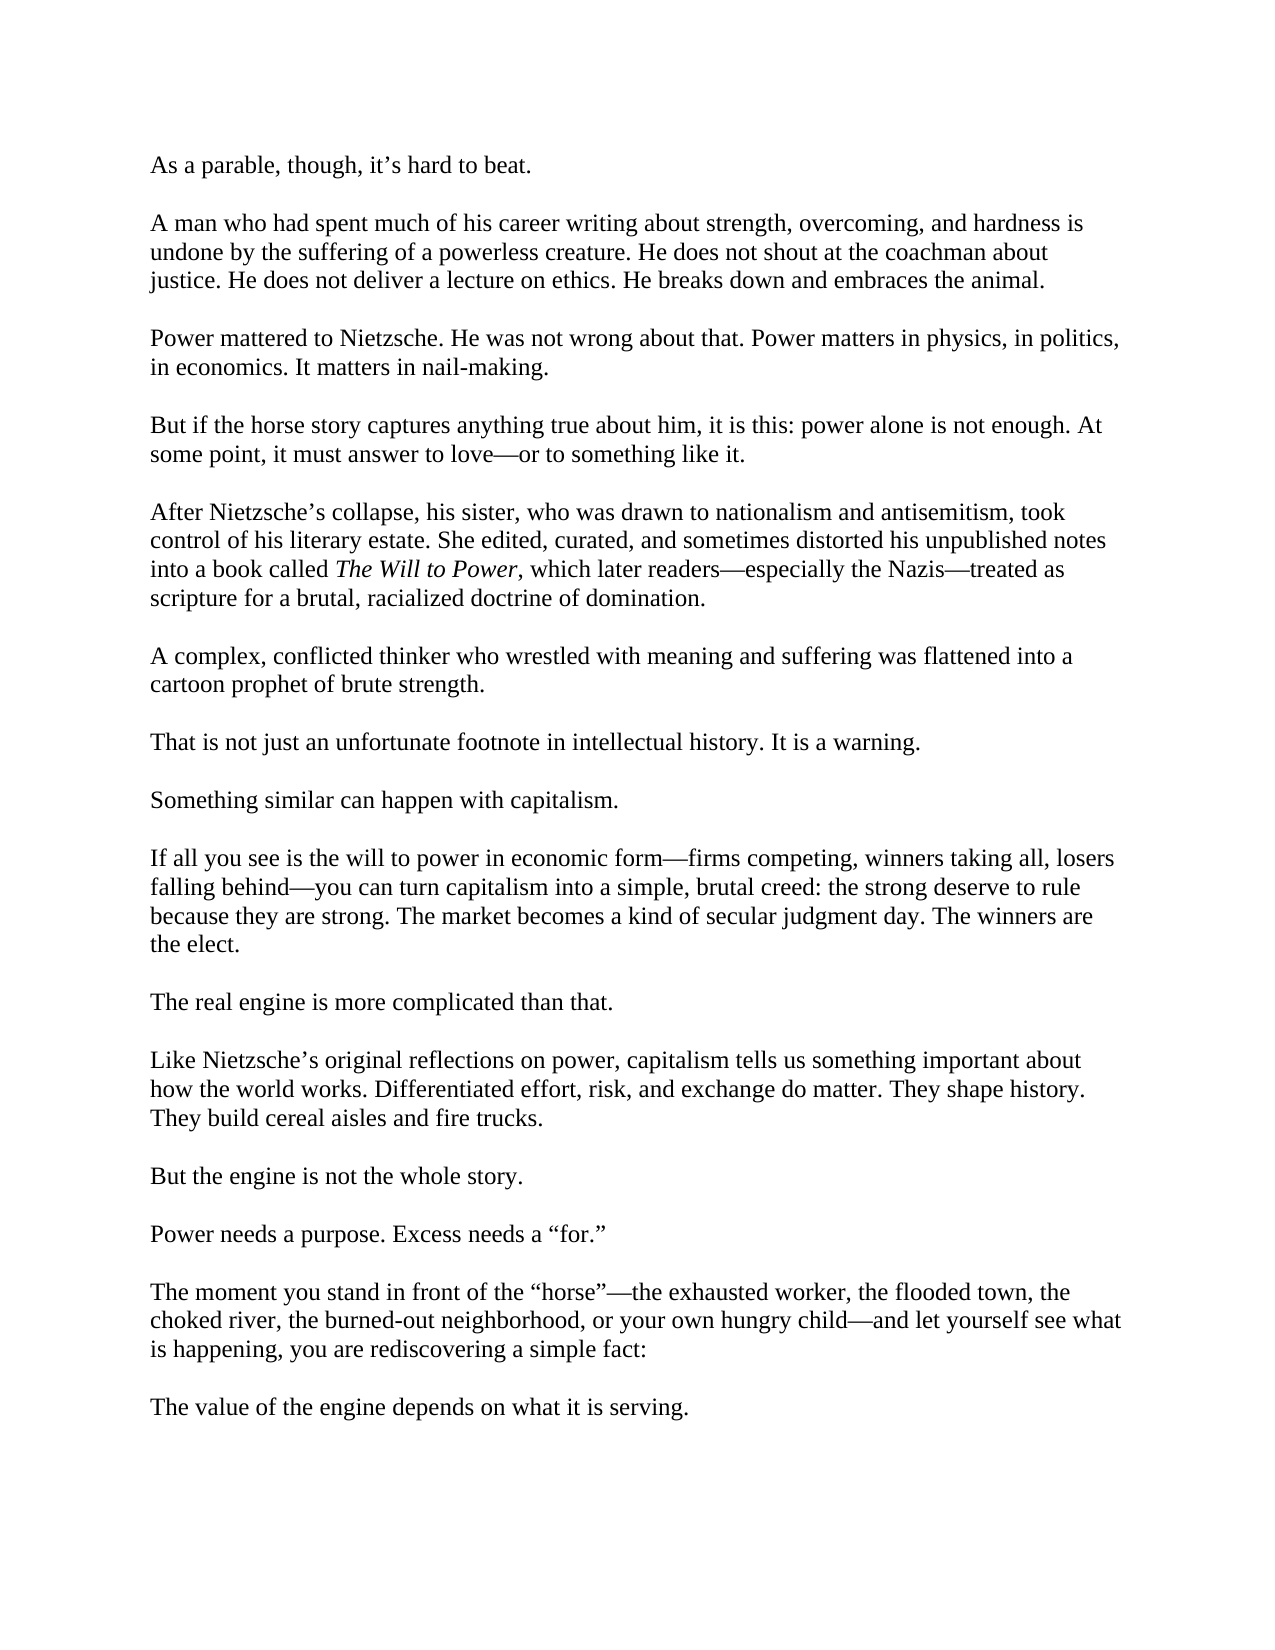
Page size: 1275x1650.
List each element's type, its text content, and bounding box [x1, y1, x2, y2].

text Power needs a purpose. Excess needs a “for.” [150, 1219, 1125, 1247]
text The value of the engine depends on what it is serving. [150, 1392, 1125, 1421]
text If all you see is the will to power in economic form—firms competing, winners taking all, losers falling behind—you can turn capitalism into a simple, brutal creed: the strong deserve to rule because they are strong. The market becomes a kind of secular judgment day. The winners are the elect. [150, 843, 1125, 958]
text After Nietzsche’s collapse, his sister, who was drawn to nationalism and antisemitism, took control of his literary estate. She edited, curated, and sometimes distorted his unpublished notes into a book called The Will to Power, which later readers—especially the Nazis—treated as scripture for a brutal, racialized doctrine of domination. [150, 497, 1125, 612]
text The real engine is more complicated than that. [150, 987, 1125, 1016]
text That is not just an unfortunate footnote in intellectual history. It is a warning. [150, 727, 1125, 756]
text The moment you stand in front of the “horse”—the exhausted worker, the flooded town, the choked river, the burned-out neighborhood, or your own hungry child—and let yourself see what is happening, you are rediscovering a simple fact: [150, 1277, 1125, 1363]
text A man who had spent much of his career writing about strength, overcoming, and hardness is undone by the suffering of a powerless creature. He does not shout at the coachman about justice. He does not deliver a lecture on ethics. He breaks down and embraces the animal. [150, 208, 1125, 294]
text Power mattered to Nietzsche. He was not wrong about that. Power matters in physics, in politics, in economics. It matters in nail-making. [150, 323, 1125, 381]
text Something similar can happen with capitalism. [150, 785, 1125, 814]
text As a parable, though, it’s hard to beat. [150, 150, 1125, 179]
text Like Nietzsche’s original reflections on power, capitalism tells us something important about how the world works. Differentiated effort, risk, and exchange do matter. They shape history. They build cereal aisles and fire trucks. [150, 1045, 1125, 1132]
text But if the horse story captures anything true about him, it is this: power alone is not enough. At some point, it must answer to love—or to something like it. [150, 410, 1125, 467]
text A complex, conflicted thinker who wrestled with meaning and suffering was flattened into a cartoon prophet of brute strength. [150, 641, 1125, 698]
text But the engine is not the whole story. [150, 1161, 1125, 1189]
